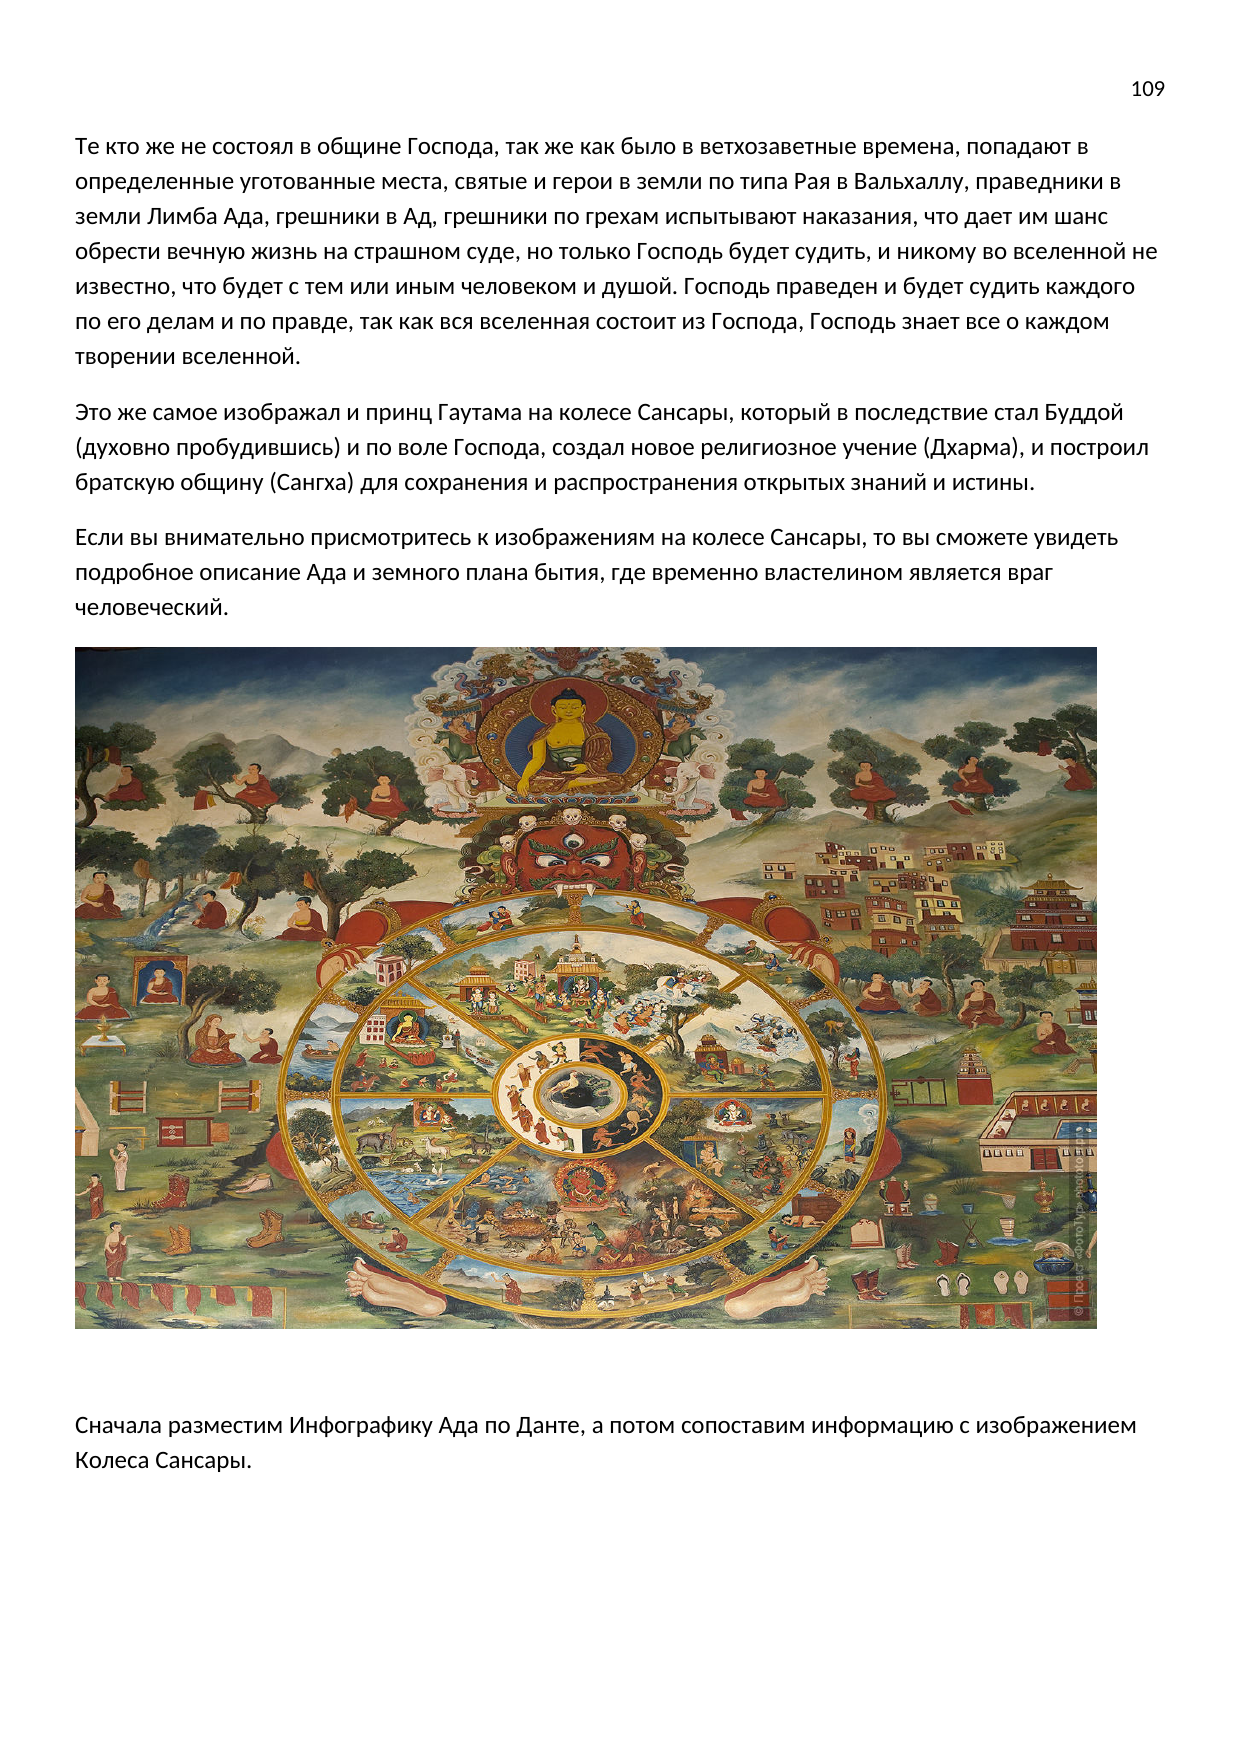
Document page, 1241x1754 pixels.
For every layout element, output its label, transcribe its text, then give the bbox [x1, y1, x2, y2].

text Те кто же не состоял в общине Господа, так же как было в ветхозаветные времена, попадают в определенные уготованные места, святые и герои в земли по типа Рая в Вальхаллу, праведники в земли Лимба Ада, грешники в Ад, грешники по грехам испытывают наказания, что дает им шанс обрести вечную жизнь на страшном суде, но только Господь будет судить, и никому во вселенной не известно, что будет с тем или иным человеком и душой. Господь праведен и будет судить каждого по его делам и по правде, так как вся вселенная состоит из Господа, Господь знает все о каждом творении вселенной. [75, 130, 1165, 370]
text Если вы внимательно присмотритесь к изображениям на колесе Сансары, то вы сможете увидеть подробное описание Ада и земного плана бытия, где временно властелином является враг человеческий. [75, 521, 1165, 622]
text Сначала разместим Инфографику Ада по Данте, а потом сопоставим информацию с изображением Колеса Сансары. [75, 1409, 1165, 1475]
text Это же самое изображал и принц Гаутама на колесе Сансары, который в последствие стал Буддой (духовно пробудившись) и по воле Господа, создал новое религиозное учение (Дхарма), и построил братскую общину (Сангха) для сохранения и распространения открытых знаний и истины. [75, 396, 1165, 496]
picture [75, 647, 1097, 1329]
